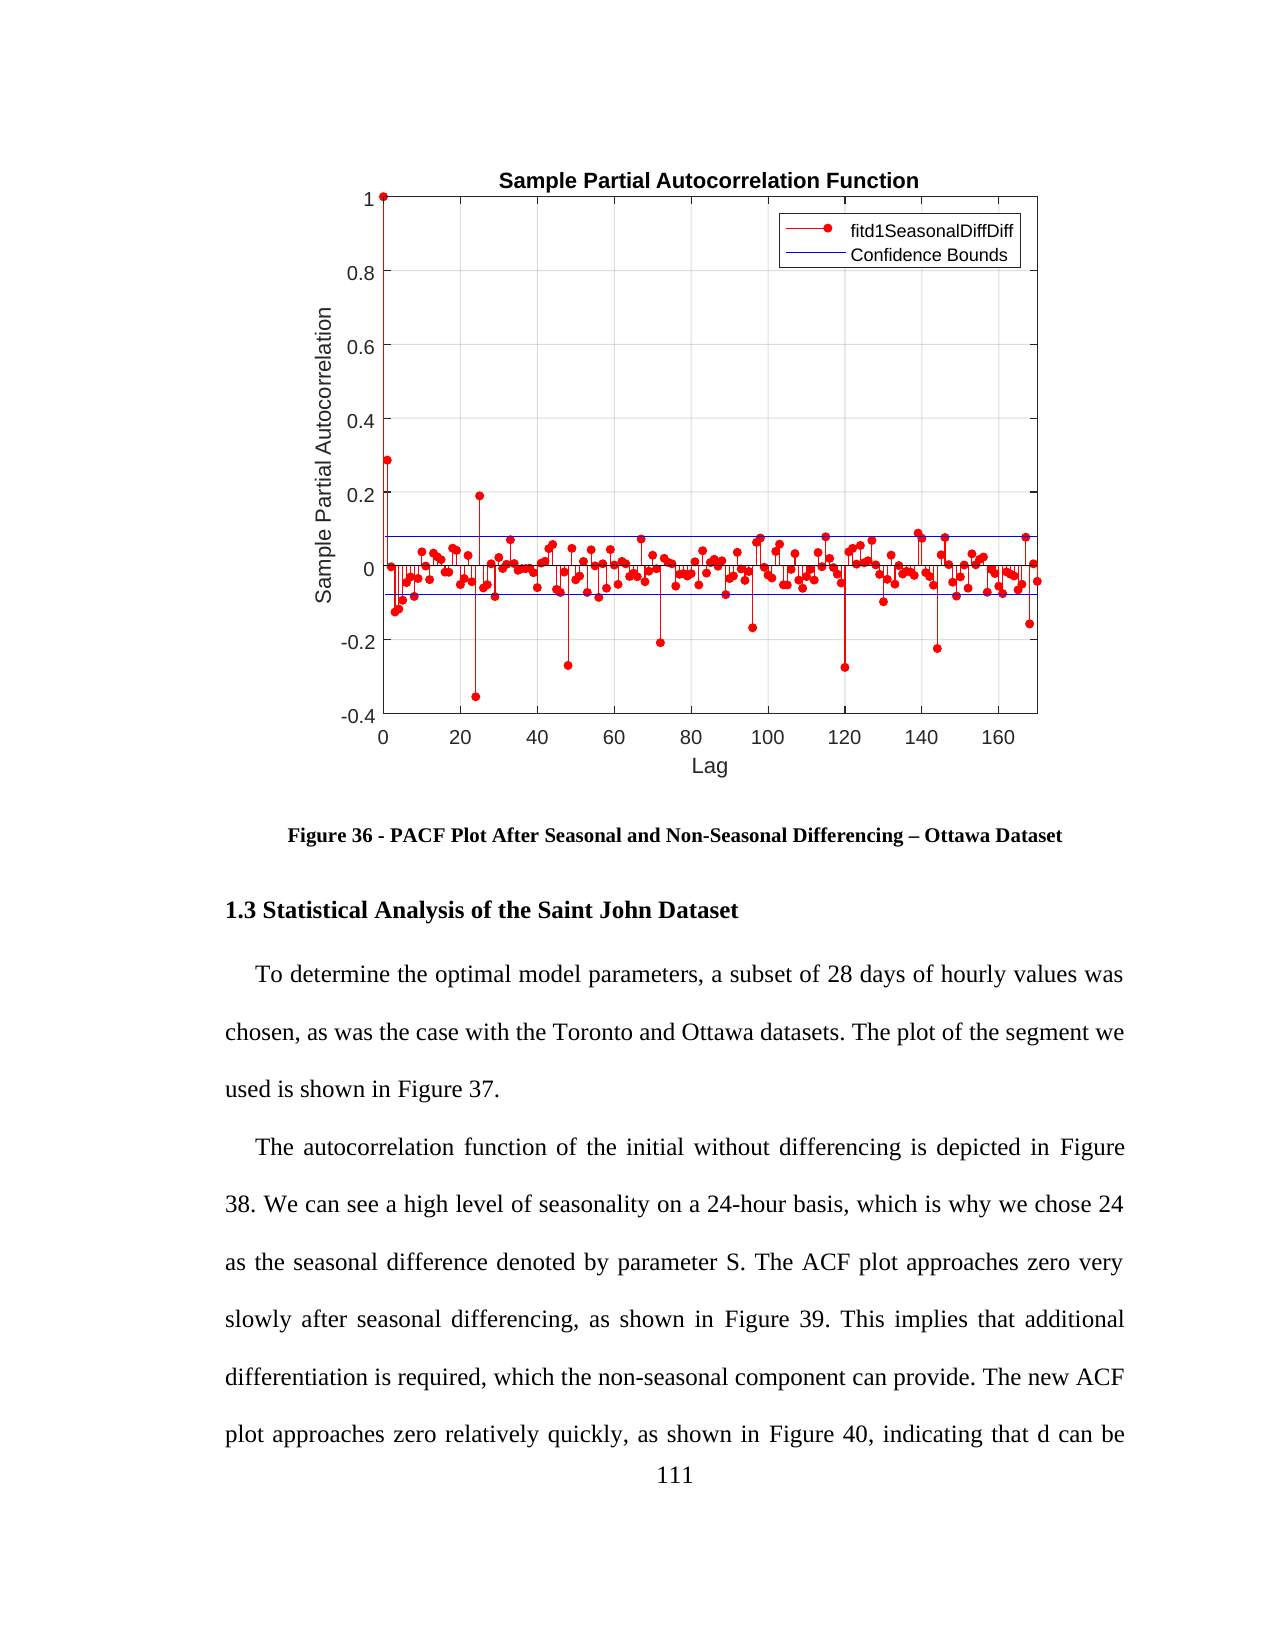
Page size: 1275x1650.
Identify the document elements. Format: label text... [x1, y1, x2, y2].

text To determine the optimal model parameters, a subset of 28 days of hourly values was chosen, as was the case with the Toronto and Ottawa datasets. The plot of the segment we used is shown in . [225, 959, 1125, 1103]
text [225, 1132, 1125, 1448]
text Figure - PACF Plot After Seasonal and Non-Seasonal Differencing – Ottawa Dataset [225, 822, 1125, 847]
subtitle 1.3 Statistical Analysis of the Saint John Dataset [225, 896, 1125, 924]
